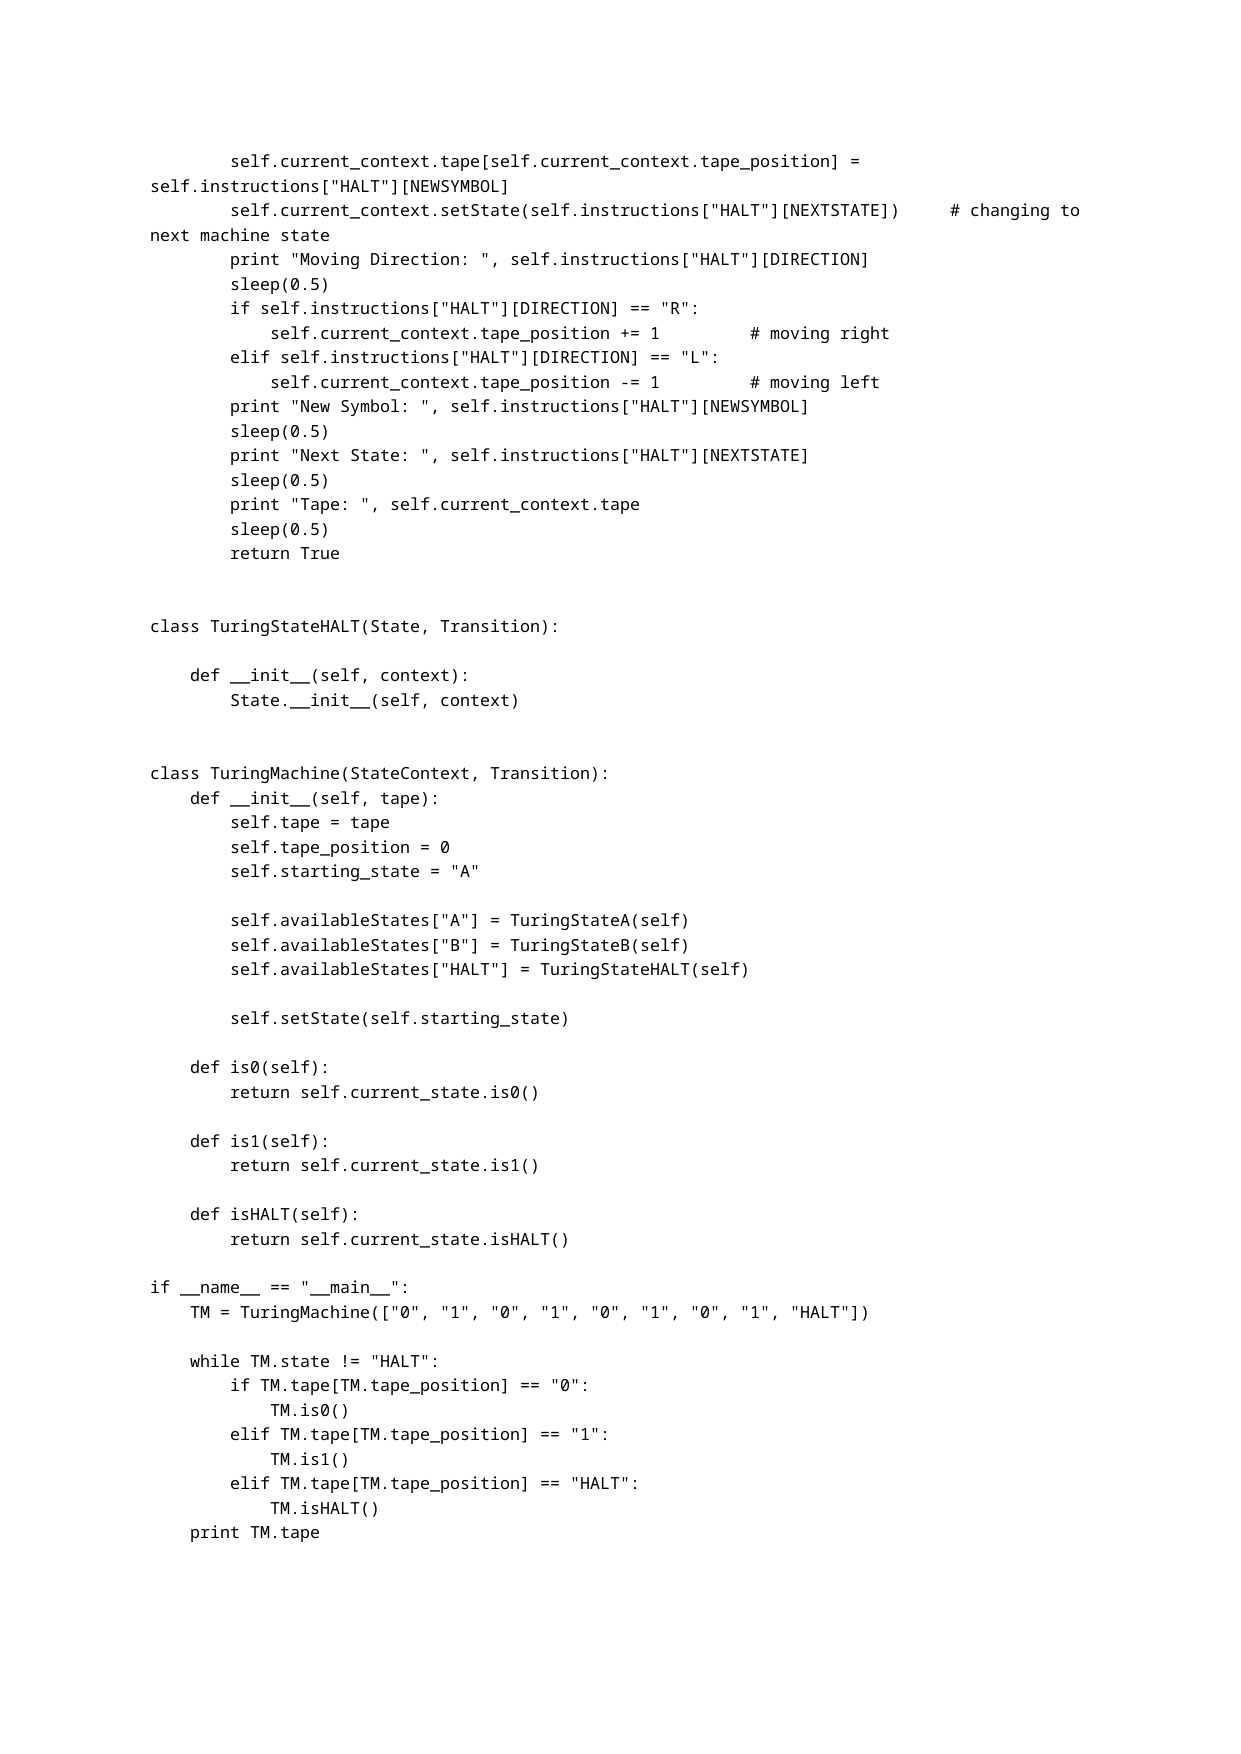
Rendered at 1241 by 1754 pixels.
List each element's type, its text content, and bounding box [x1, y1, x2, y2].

text if self.instructions["HALT"][DIRECTION] == "R": [150, 297, 1090, 319]
text print "Next State: ", self.instructions["HALT"][NEXTSTATE] [150, 444, 1090, 466]
text print "Tape: ", self.current_context.tape [150, 493, 1090, 515]
text self.current_context.setState(self.instructions["HALT"][NEXTSTATE]) # changing to next machine state [150, 199, 1090, 246]
text self.tape = tape [150, 811, 1090, 834]
text self.current_context.tape_position += 1 # moving right [150, 321, 1090, 344]
text elif self.instructions["HALT"][DIRECTION] == "L": [150, 346, 1090, 368]
text self.availableStates["B"] = TuringStateB(self) [150, 933, 1090, 956]
text return True [150, 542, 1090, 564]
text elif TM.tape[TM.tape_position] == "1": [150, 1423, 1090, 1446]
text sleep(0.5) [150, 419, 1090, 442]
text while TM.state != "HALT": [150, 1349, 1090, 1372]
text class TuringStateHALT(State, Transition): [150, 615, 1090, 638]
text return self.current_state.is0() [150, 1080, 1090, 1103]
text TM.isHALT() [150, 1496, 1090, 1519]
text self.current_context.tape_position -= 1 # moving left [150, 370, 1090, 393]
text print TM.tape [150, 1521, 1090, 1543]
text if __name__ == "__main__": [150, 1276, 1090, 1299]
text if TM.tape[TM.tape_position] == "0": [150, 1374, 1090, 1397]
text self.starting_state = "A" [150, 860, 1090, 883]
text TM = TuringMachine(["0", "1", "0", "1", "0", "1", "0", "1", "HALT"]) [150, 1301, 1090, 1323]
text return self.current_state.is1() [150, 1154, 1090, 1176]
text TM.is0() [150, 1398, 1090, 1421]
text self.current_context.tape[self.current_context.tape_position] = self.instructions["HALT"][NEWSYMBOL] [150, 150, 1090, 197]
text TM.is1() [150, 1447, 1090, 1470]
text self.availableStates["HALT"] = TuringStateHALT(self) [150, 958, 1090, 981]
text State.__init__(self, context) [150, 688, 1090, 711]
text sleep(0.5) [150, 517, 1090, 540]
text sleep(0.5) [150, 468, 1090, 491]
text class TuringMachine(StateContext, Transition): [150, 762, 1090, 785]
text self.tape_position = 0 [150, 835, 1090, 858]
text print "New Symbol: ", self.instructions["HALT"][NEWSYMBOL] [150, 395, 1090, 417]
text self.availableStates["A"] = TuringStateA(self) [150, 909, 1090, 932]
text return self.current_state.isHALT() [150, 1227, 1090, 1250]
text def isHALT(self): [150, 1203, 1090, 1225]
text def __init__(self, tape): [150, 786, 1090, 809]
text elif TM.tape[TM.tape_position] == "HALT": [150, 1472, 1090, 1494]
text sleep(0.5) [150, 272, 1090, 295]
text print "Moving Direction: ", self.instructions["HALT"][DIRECTION] [150, 248, 1090, 271]
text def is0(self): [150, 1056, 1090, 1078]
text self.setState(self.starting_state) [150, 1007, 1090, 1029]
text def is1(self): [150, 1129, 1090, 1152]
text def __init__(self, context): [150, 664, 1090, 687]
